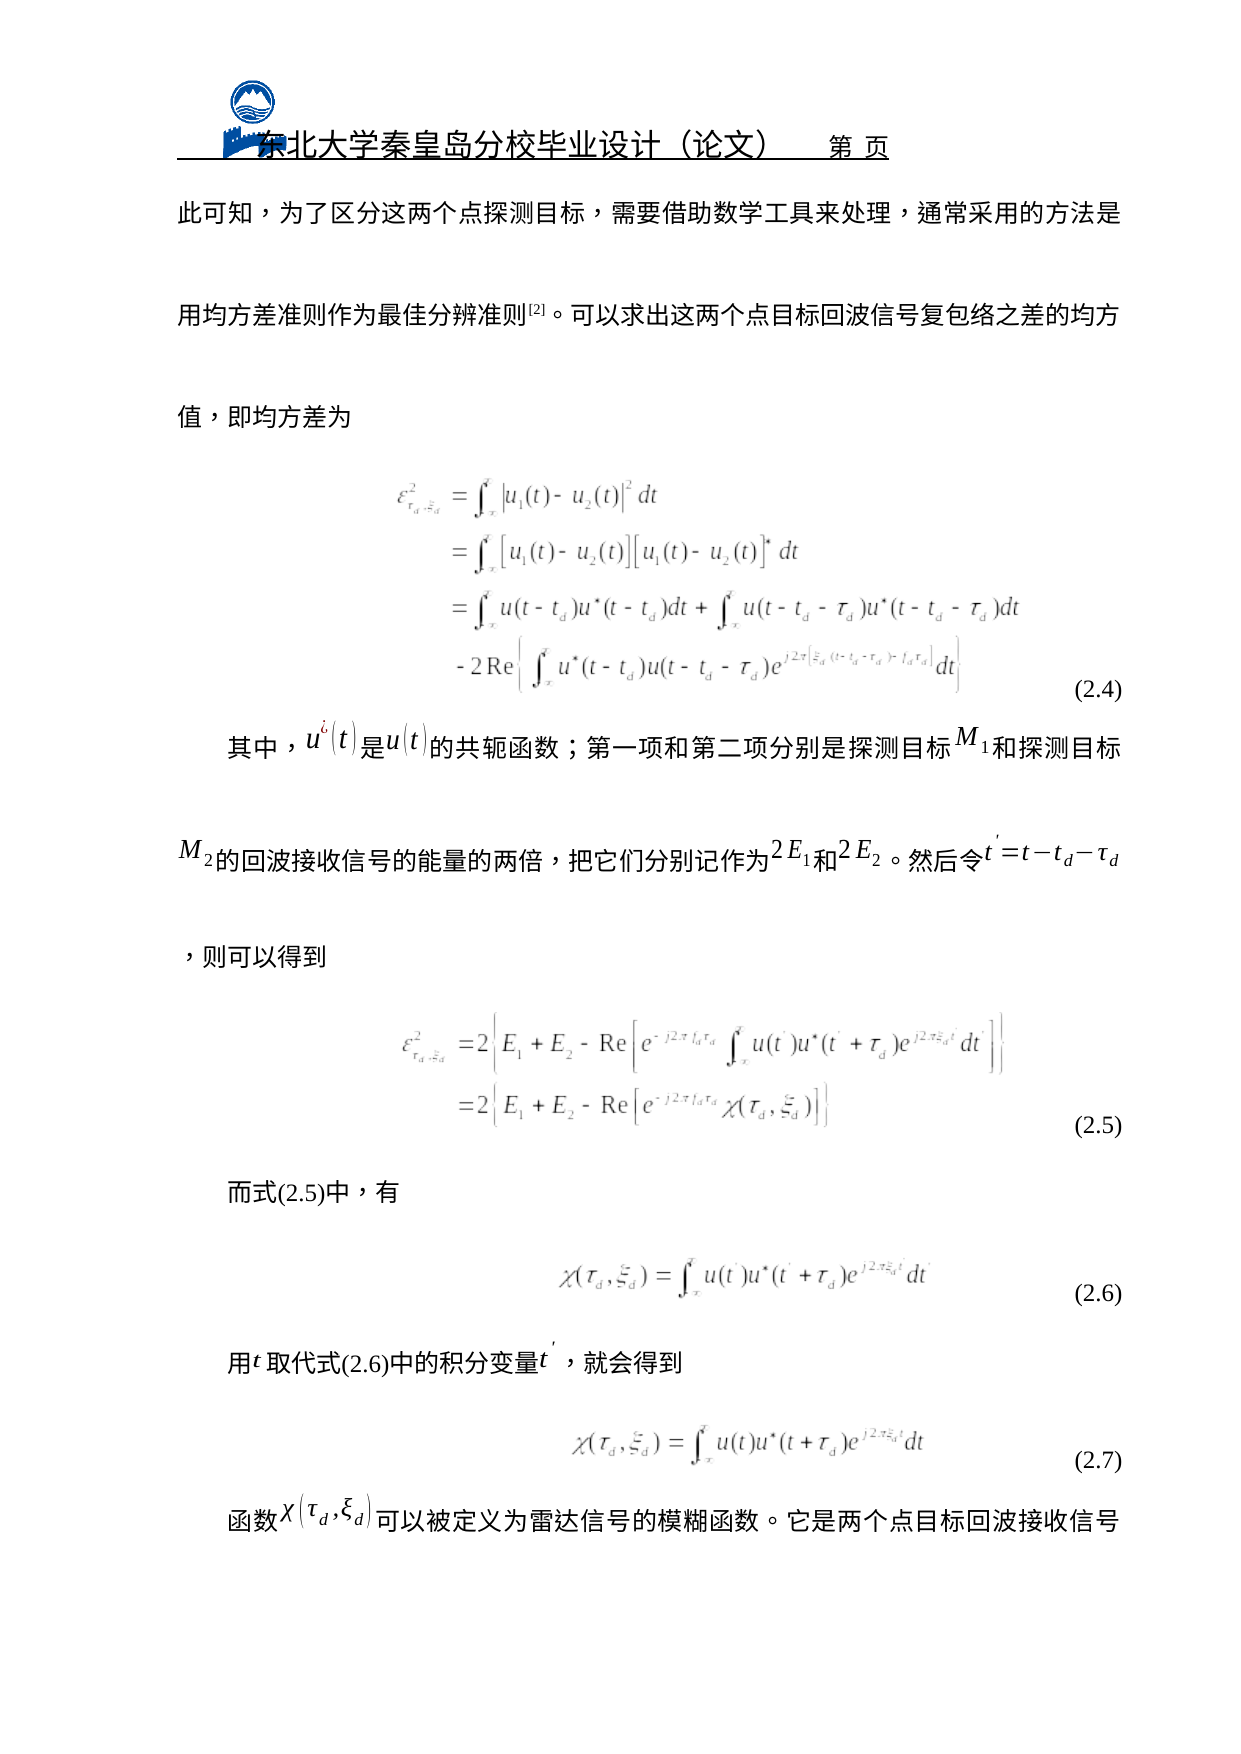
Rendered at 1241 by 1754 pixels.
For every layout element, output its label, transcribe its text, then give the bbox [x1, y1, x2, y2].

text 而式(2.5)中，有 [177, 1158, 1122, 1226]
text (2.7) [177, 1410, 1122, 1478]
text 函数可以被定义为雷达信号的模糊函数。它是两个点目标回波接收信号复包络的时间与频率的复合自相关函数。 [177, 1492, 1122, 1560]
text (2.5) [177, 1008, 1122, 1144]
text (2.4) [177, 467, 1122, 705]
picture [214, 79, 292, 158]
text 用取代式(2.6)中的积分变量，就会得到 [177, 1325, 1122, 1393]
text (2.6) [177, 1243, 1122, 1311]
text 其中，是的共轭函数；第一项和第二项分别是探测目标和探测目标的回波接收信号的能量的两倍，把它们分别记作为和。然后令，则可以得到 [177, 719, 1122, 991]
